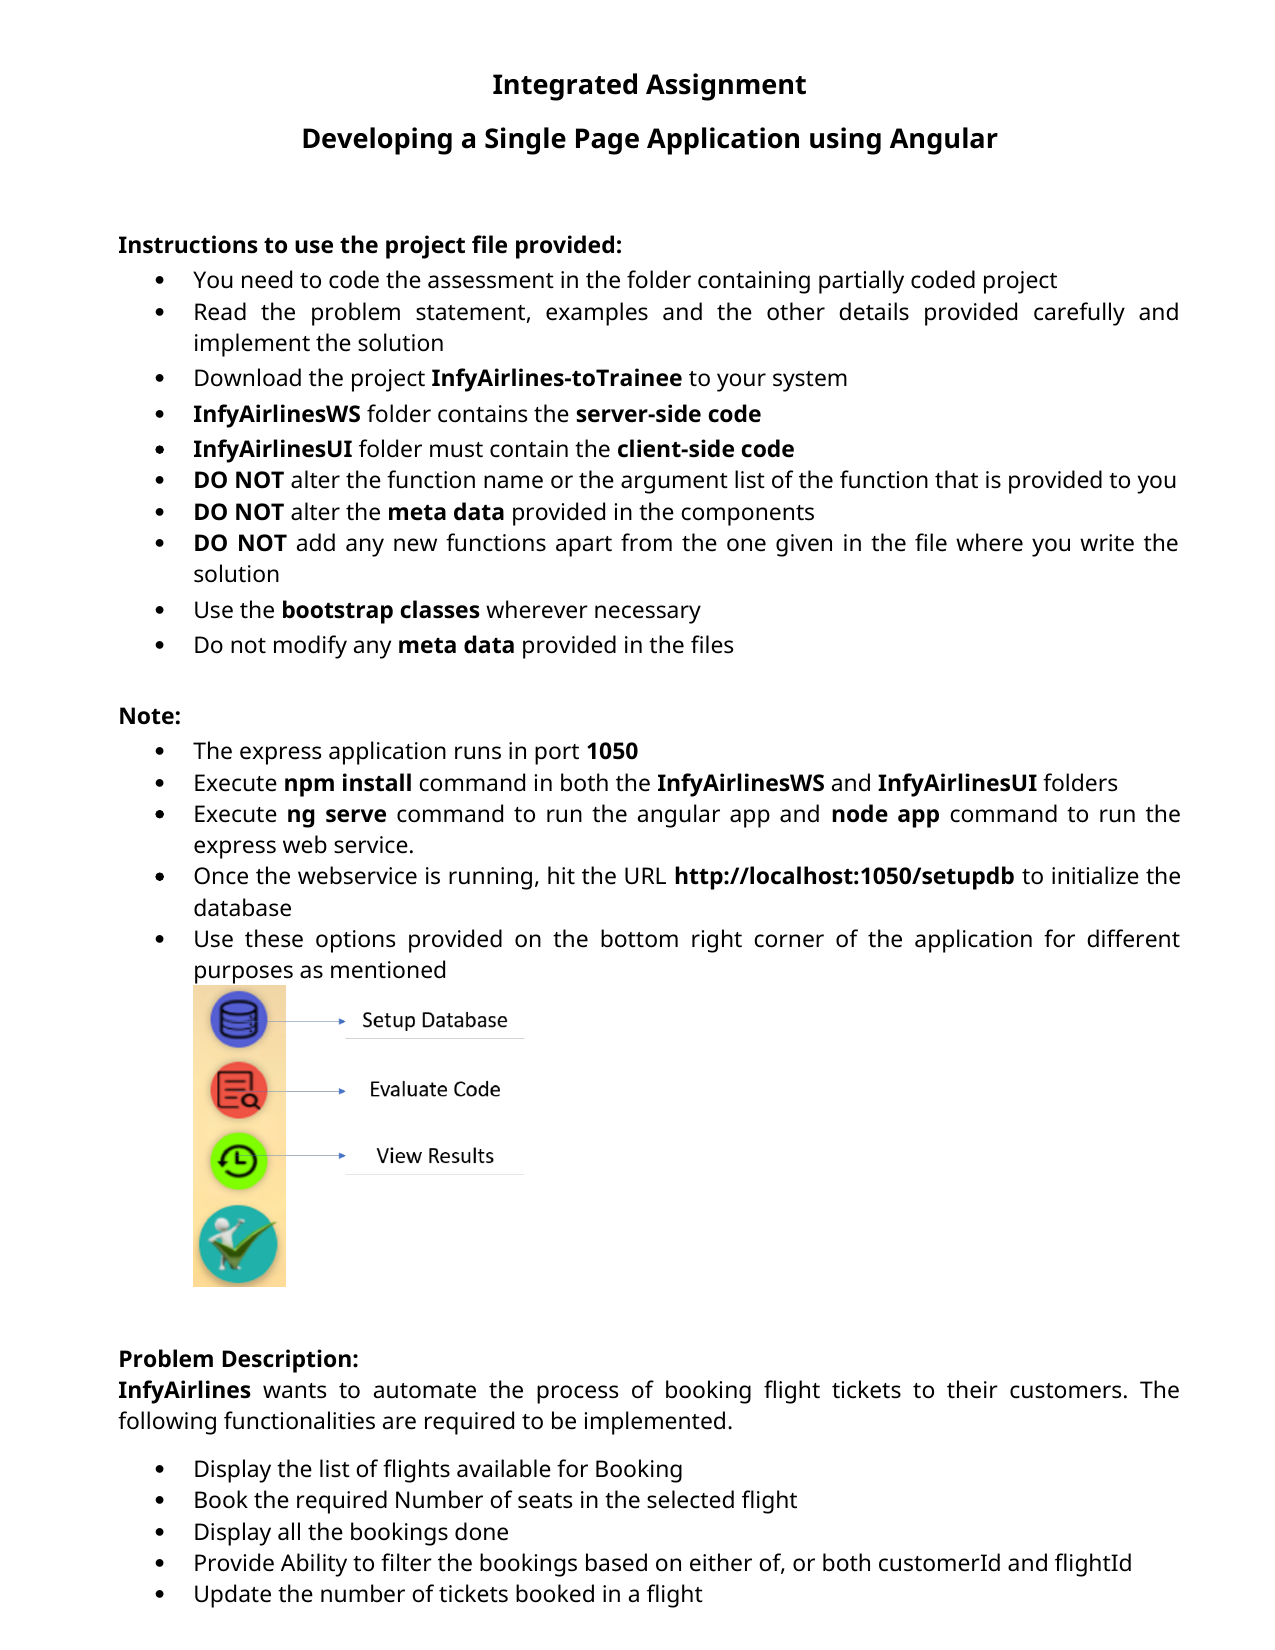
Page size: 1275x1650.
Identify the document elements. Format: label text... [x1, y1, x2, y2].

list DO NOT add any new functions apart from the one given in the file where you write the solution [156, 527, 1181, 589]
picture [193, 985, 525, 1287]
list Do not modify any meta data provided in the files [156, 629, 1181, 660]
text InfyAirlines wants to automate the process of booking flight tickets to their customers. The following functionalities are required to be implemented. [118, 1374, 1181, 1436]
list You need to code the assessment in the folder containing partially coded project [156, 264, 1181, 296]
list Execute ng serve command to run the angular app and node app command to run the express web service. [156, 798, 1181, 860]
text Problem Description: [118, 1343, 1181, 1374]
list Book the required Number of seats in the selected flight [156, 1484, 1181, 1516]
list Provide Ability to filter the bookings based on either of, or both customerId and flightId [156, 1547, 1181, 1578]
list DO NOT alter the meta data provided in the components [156, 496, 1181, 527]
list Read the problem statement, examples and the other details provided carefully and implement the solution [156, 296, 1181, 358]
list Update the number of tickets booked in a flight [156, 1578, 1181, 1609]
list Display all the bookings done [156, 1516, 1181, 1547]
text Instructions to use the project file provided: [118, 229, 1181, 260]
text Note: [118, 700, 1181, 731]
list InfyAirlinesUI folder must contain the client-side code [156, 433, 1181, 464]
text Integrated Assignment [118, 66, 1181, 102]
text Developing a Single Page Application using Angular [118, 119, 1181, 156]
list Execute npm install command in both the InfyAirlinesWS and InfyAirlinesUI folders [156, 766, 1181, 798]
list The express application runs in port 1050 [156, 735, 1181, 766]
list Once the webservice is running, hit the URL http://localhost:1050/setupdb to initialize the database [156, 860, 1181, 923]
list Display the list of flights available for Booking [156, 1453, 1181, 1484]
list Download the project InfyAirlines-toTrainee to your system [156, 362, 1181, 393]
list DO NOT alter the function name or the argument list of the function that is provided to you [156, 464, 1181, 496]
list InfyAirlinesWS folder contains the server-side code [156, 398, 1181, 429]
list Use the bootstrap classes wherever necessary [156, 593, 1181, 625]
list Use these options provided on the bottom right corner of the application for different purposes as mentioned [156, 923, 1181, 985]
